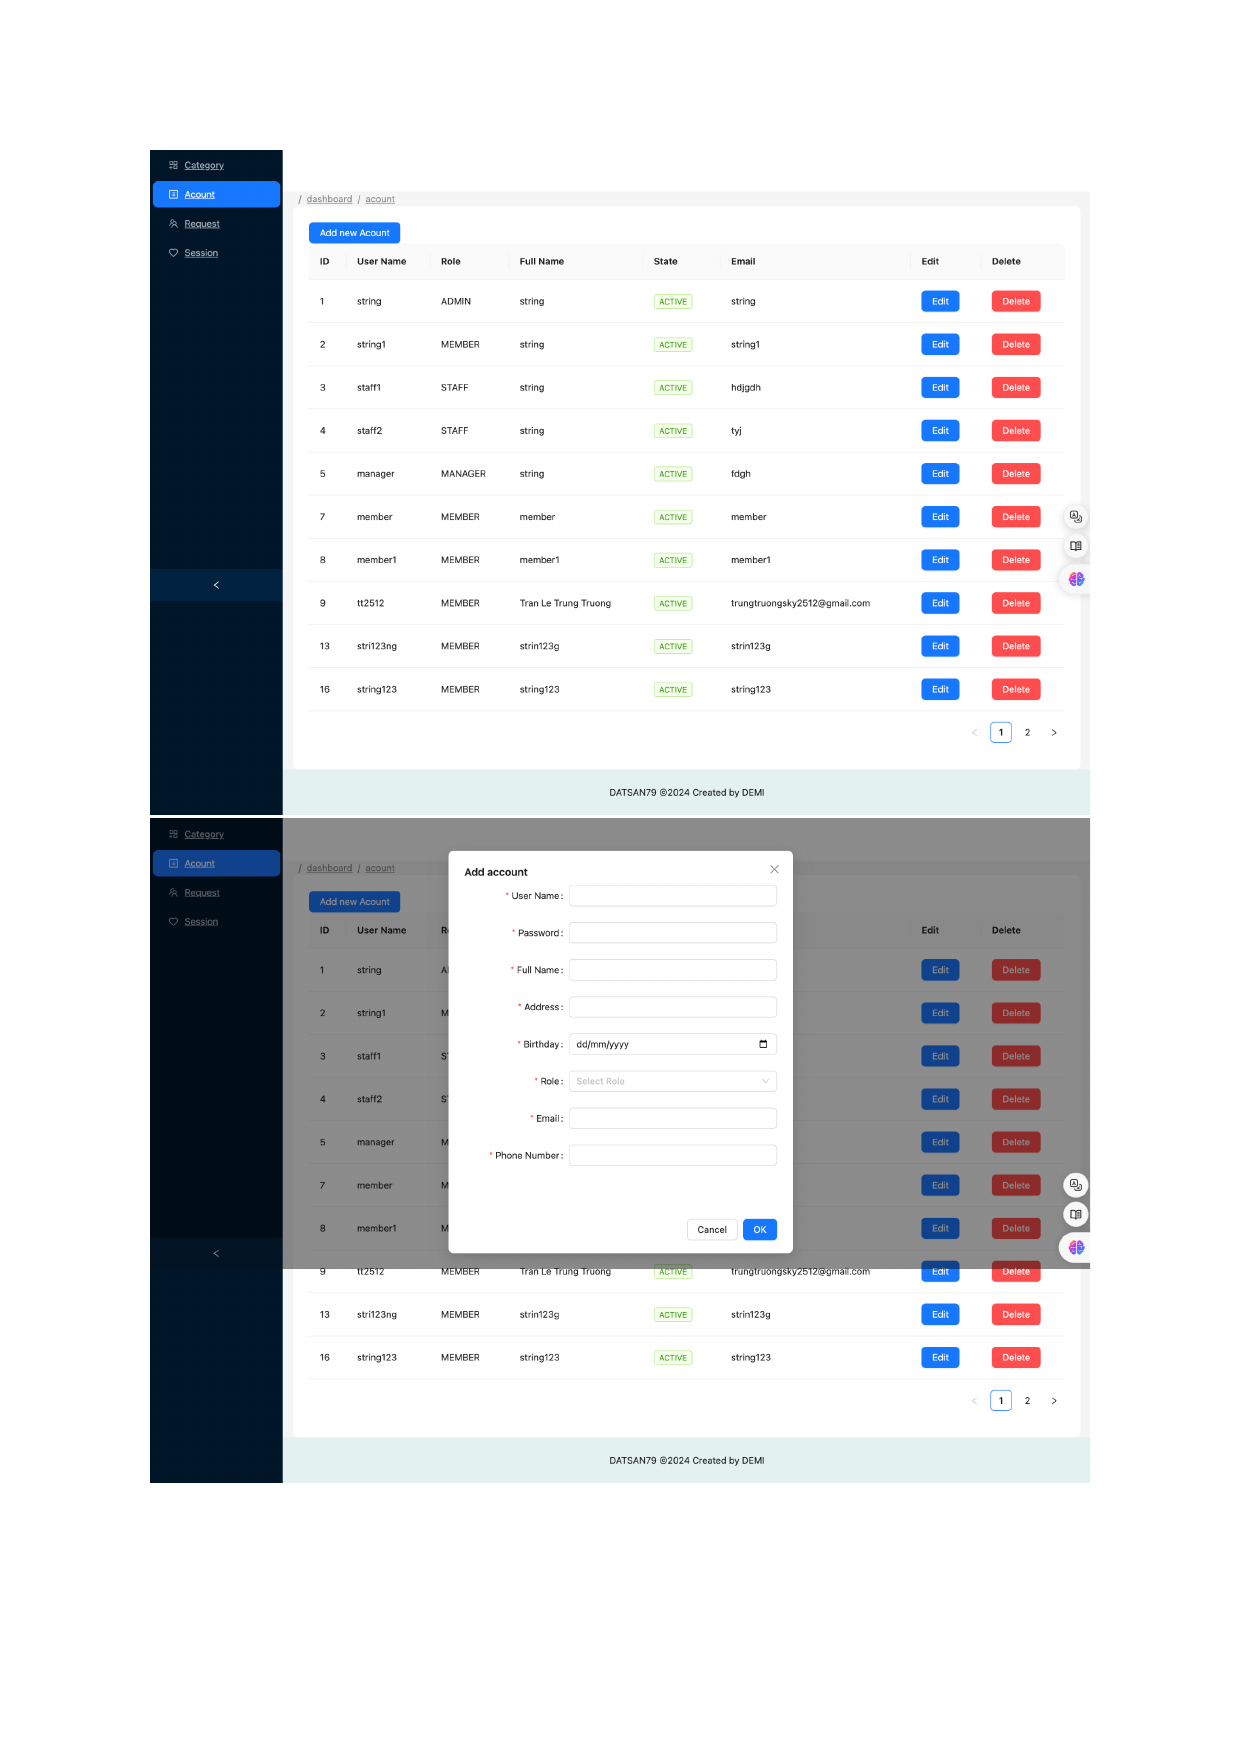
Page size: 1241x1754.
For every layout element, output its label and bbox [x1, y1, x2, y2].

picture [150, 818, 1091, 1483]
picture [150, 150, 1091, 815]
